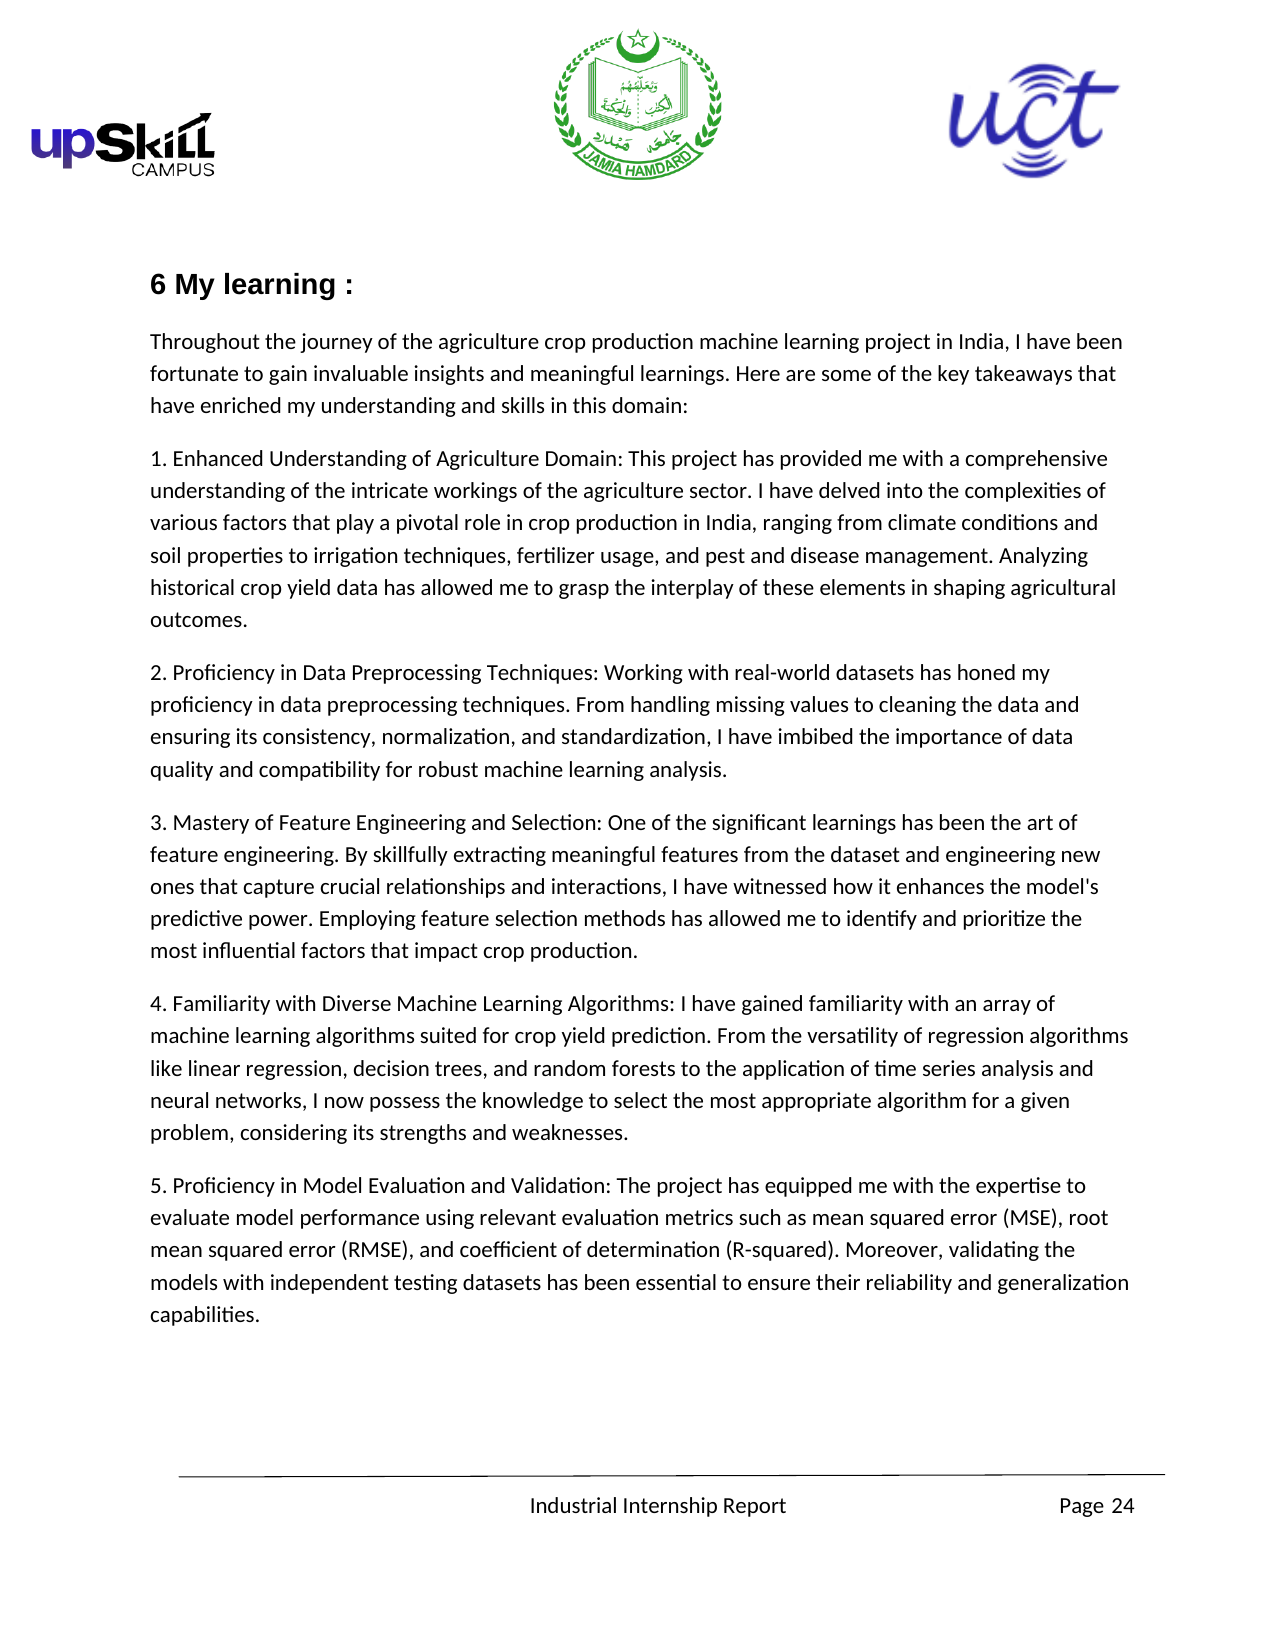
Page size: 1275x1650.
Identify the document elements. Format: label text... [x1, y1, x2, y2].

text 4. Familiarity with Diverse Machine Learning Algorithms: I have gained familiarity with an array of machine learning algorithms suited for crop yield prediction. From the versatility of regression algorithms like linear regression, decision trees, and random forests to the application of time series analysis and neural networks, I now possess the knowledge to select the most appropriate algorithm for a given problem, considering its strengths and weaknesses. [150, 989, 1134, 1146]
picture [0, 100, 246, 180]
text 2. Proficiency in Data Preprocessing Techniques: Working with real-world datasets has honed my proficiency in data preprocessing techniques. From handling missing values to cleaning the data and ensuring its consistency, normalization, and standardization, I have imbibed the importance of data quality and compatibility for robust machine learning analysis. [150, 658, 1134, 783]
text Throughout the journey of the agriculture crop production machine learning project in India, I have been fortunate to gain invaluable insights and meaningful learnings. Here are some of the key takeaways that have enriched my understanding and skills in this domain: [150, 327, 1134, 419]
picture [553, 28, 722, 180]
text 5. Proficiency in Model Evaluation and Validation: The project has equipped me with the expertise to evaluate model performance using relevant evaluation metrics such as mean squared error (MSE), root mean squared error (RMSE), and coefficient of determination (R-squared). Moreover, validating the models with independent testing datasets has been essential to ensure their reliability and generalization capabilities. [150, 1171, 1134, 1328]
text 6 My learning : [150, 267, 1134, 301]
text 3. Mastery of Feature Engineering and Selection: One of the significant learnings has been the art of feature engineering. By skillfully extracting meaningful features from the dataset and engineering new ones that capture crucial relationships and interactions, I have witnessed how it enhances the model's predictive power. Employing feature selection methods has allowed me to identify and prioritize the most influential factors that impact crop production. [150, 808, 1134, 964]
text 1. Enhanced Understanding of Agriculture Domain: This project has provided me with a comprehensive understanding of the intricate workings of the agriculture sector. I have delved into the complexities of various factors that play a pivotal role in crop production in India, ranging from climate conditions and soil properties to irrigation techniques, fertilizer usage, and pest and disease management. Analyzing historical crop yield data has allowed me to grasp the interplay of these elements in shaping agricultural outcomes. [150, 444, 1134, 633]
picture [946, 54, 1125, 180]
